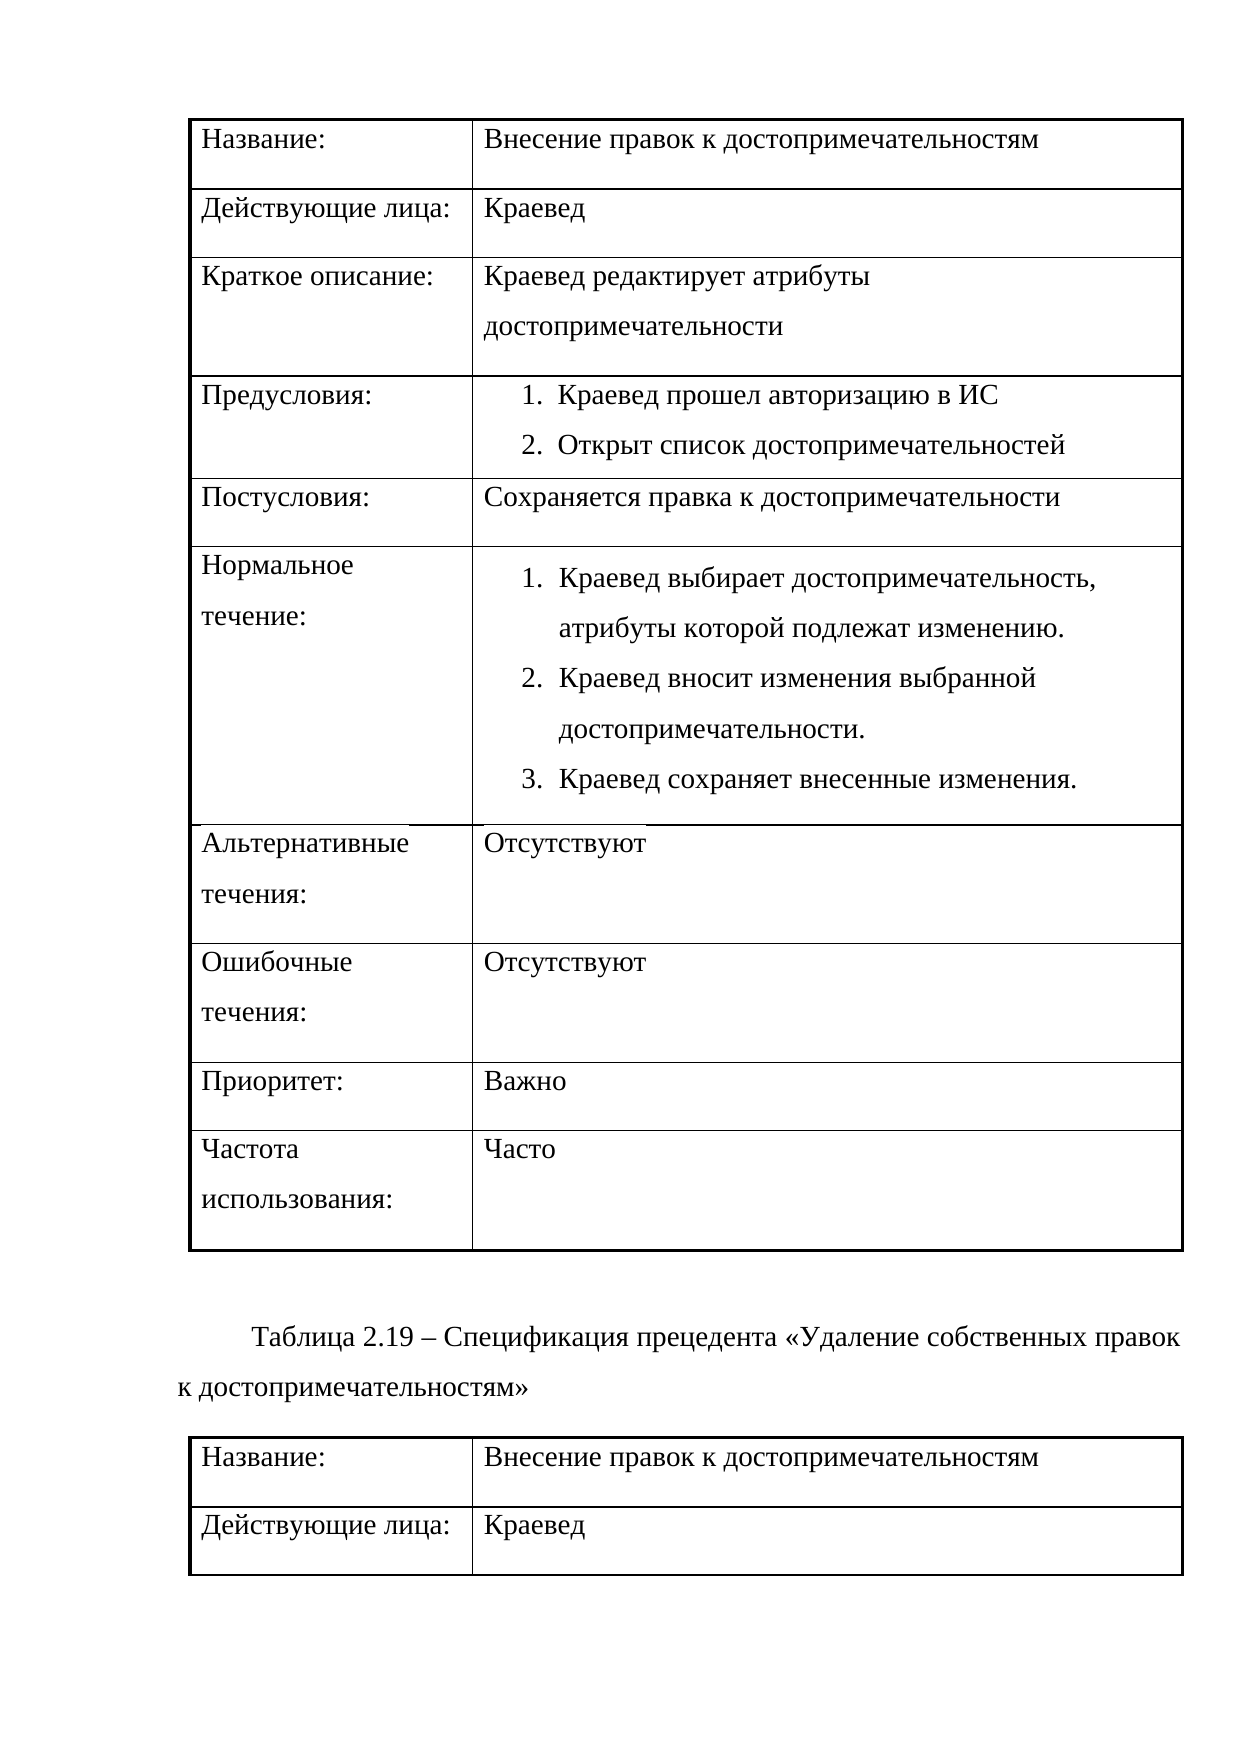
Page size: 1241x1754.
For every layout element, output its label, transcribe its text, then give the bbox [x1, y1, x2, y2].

table_cell Предусловия: [192, 377, 472, 477]
table_cell Важно [473, 1063, 1181, 1130]
table_cell Часто [473, 1131, 1181, 1248]
table_cell Нормальное течение: [192, 547, 472, 824]
table_cell Альтернативные течения: [192, 826, 472, 943]
text Таблица 2.19 – Спецификация прецедента «Удаление собственных правок к достопримечательностям» [177, 1319, 1181, 1402]
table_cell Отсутствуют [473, 944, 1181, 1061]
table_header Название: [192, 121, 472, 188]
table_header Название: [192, 1439, 472, 1506]
table_cell Краевед выбирает достопримечательность, атрибуты которой подлежат изменению. Краевед вносит изменения выбранной достопримечательности. Краевед сохраняет внесенные изменения. [473, 547, 1181, 824]
table_cell Действующие лица: [192, 1508, 472, 1574]
table_cell Ошибочные течения: [192, 944, 472, 1061]
table_header Внесение правок к достопримечательностям [473, 1439, 1181, 1506]
table_cell Отсутствуют [473, 826, 1181, 943]
table_cell Краткое описание: [192, 258, 472, 375]
table_cell Действующие лица: [192, 190, 472, 257]
table_cell Приоритет: [192, 1063, 472, 1130]
table_cell Сохраняется правка к достопримечательности [473, 479, 1181, 546]
table_cell Постусловия: [192, 479, 472, 546]
table_header Внесение правок к достопримечательностям [473, 121, 1181, 188]
table_cell Краевед прошел авторизацию в ИС Открыт список достопримечательностей [473, 377, 1181, 477]
table_cell Частота использования: [192, 1131, 472, 1248]
table_cell Краевед [473, 1508, 1181, 1574]
table_cell Краевед редактирует атрибуты достопримечательности [473, 258, 1181, 375]
table_cell Краевед [473, 190, 1181, 257]
